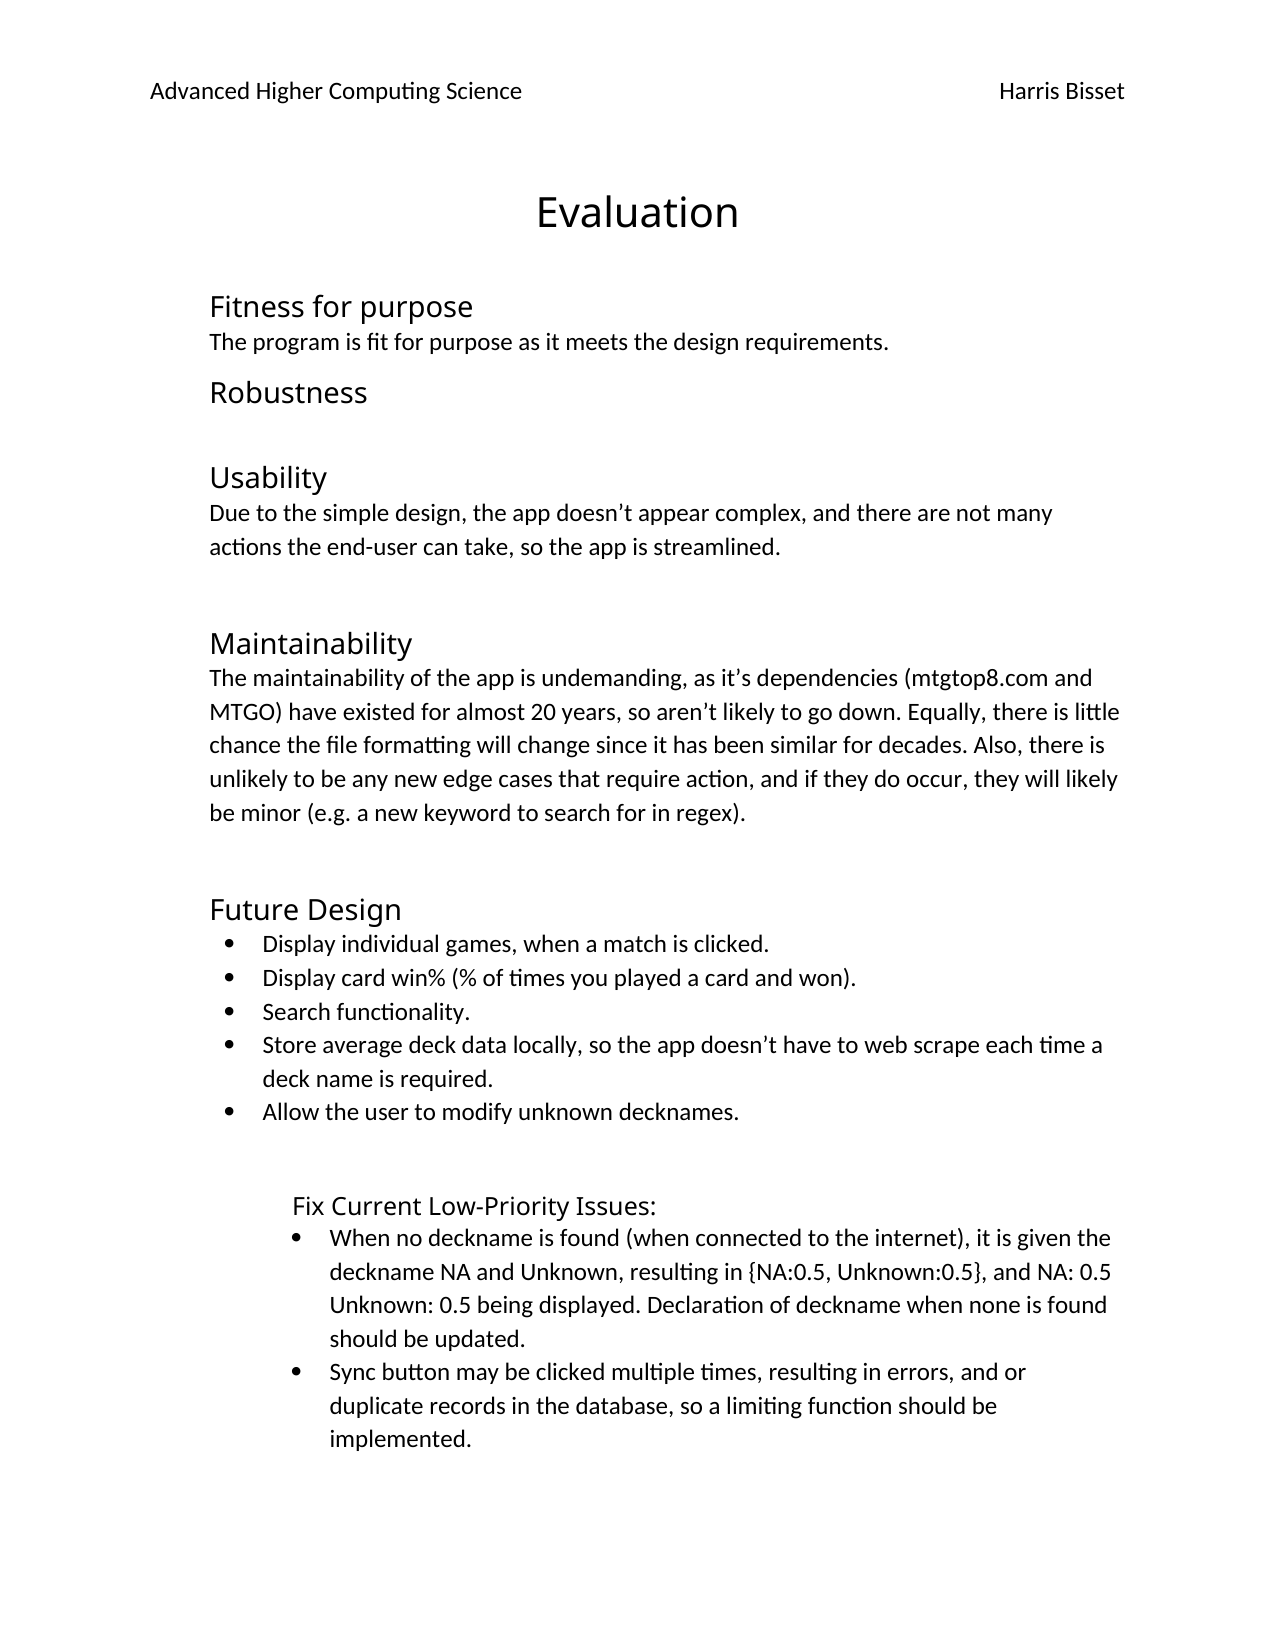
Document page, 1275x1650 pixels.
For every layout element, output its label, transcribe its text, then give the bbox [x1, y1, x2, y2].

subtitle Fitness for purpose [209, 286, 1125, 326]
subtitle Fix Current Low-Priority Issues: [292, 1188, 1125, 1222]
subtitle Robustness [209, 372, 1125, 412]
list Sync button may be clicked multiple times, resulting in errors, and or duplicate records in the database, so a limiting function should be implemented. [292, 1357, 1125, 1454]
subtitle Evaluation [150, 183, 1125, 240]
list Store average deck data locally, so the app doesn’t have to web scrape each time a deck name is required. [225, 1029, 1125, 1093]
subtitle Usability [209, 458, 1125, 497]
list Search functionality. [225, 996, 1125, 1026]
text Due to the simple design, the app doesn’t appear complex, and there are not many actions the end-user can take, so the app is streamlined. [209, 497, 1125, 561]
text The maintainability of the app is undemanding, as it’s dependencies (mtgtop8.com and MTGO) have existed for almost 20 years, so aren’t likely to go down. Equally, there is little chance the file formatting will change since it has been similar for decades. Also, there is unlikely to be any new edge cases that require action, and if they do occur, they will likely be minor (e.g. a new keyword to search for in regex). [209, 663, 1125, 827]
subtitle Future Design [209, 889, 1125, 928]
list Allow the user to modify unknown decknames. [225, 1096, 1125, 1127]
subtitle Maintainability [209, 623, 1125, 663]
list When no deckname is found (when connected to the internet), it is given the deckname NA and Unknown, resulting in {NA:0.5, Unknown:0.5}, and NA: 0.5 Unknown: 0.5 being displayed. Declaration of deckname when none is found should be updated. [292, 1222, 1125, 1353]
list Display individual games, when a match is clicked. [225, 928, 1125, 959]
text The program is fit for purpose as it meets the design requirements. [209, 326, 1125, 356]
list Display card win% (% of times you played a card and won). [225, 962, 1125, 993]
